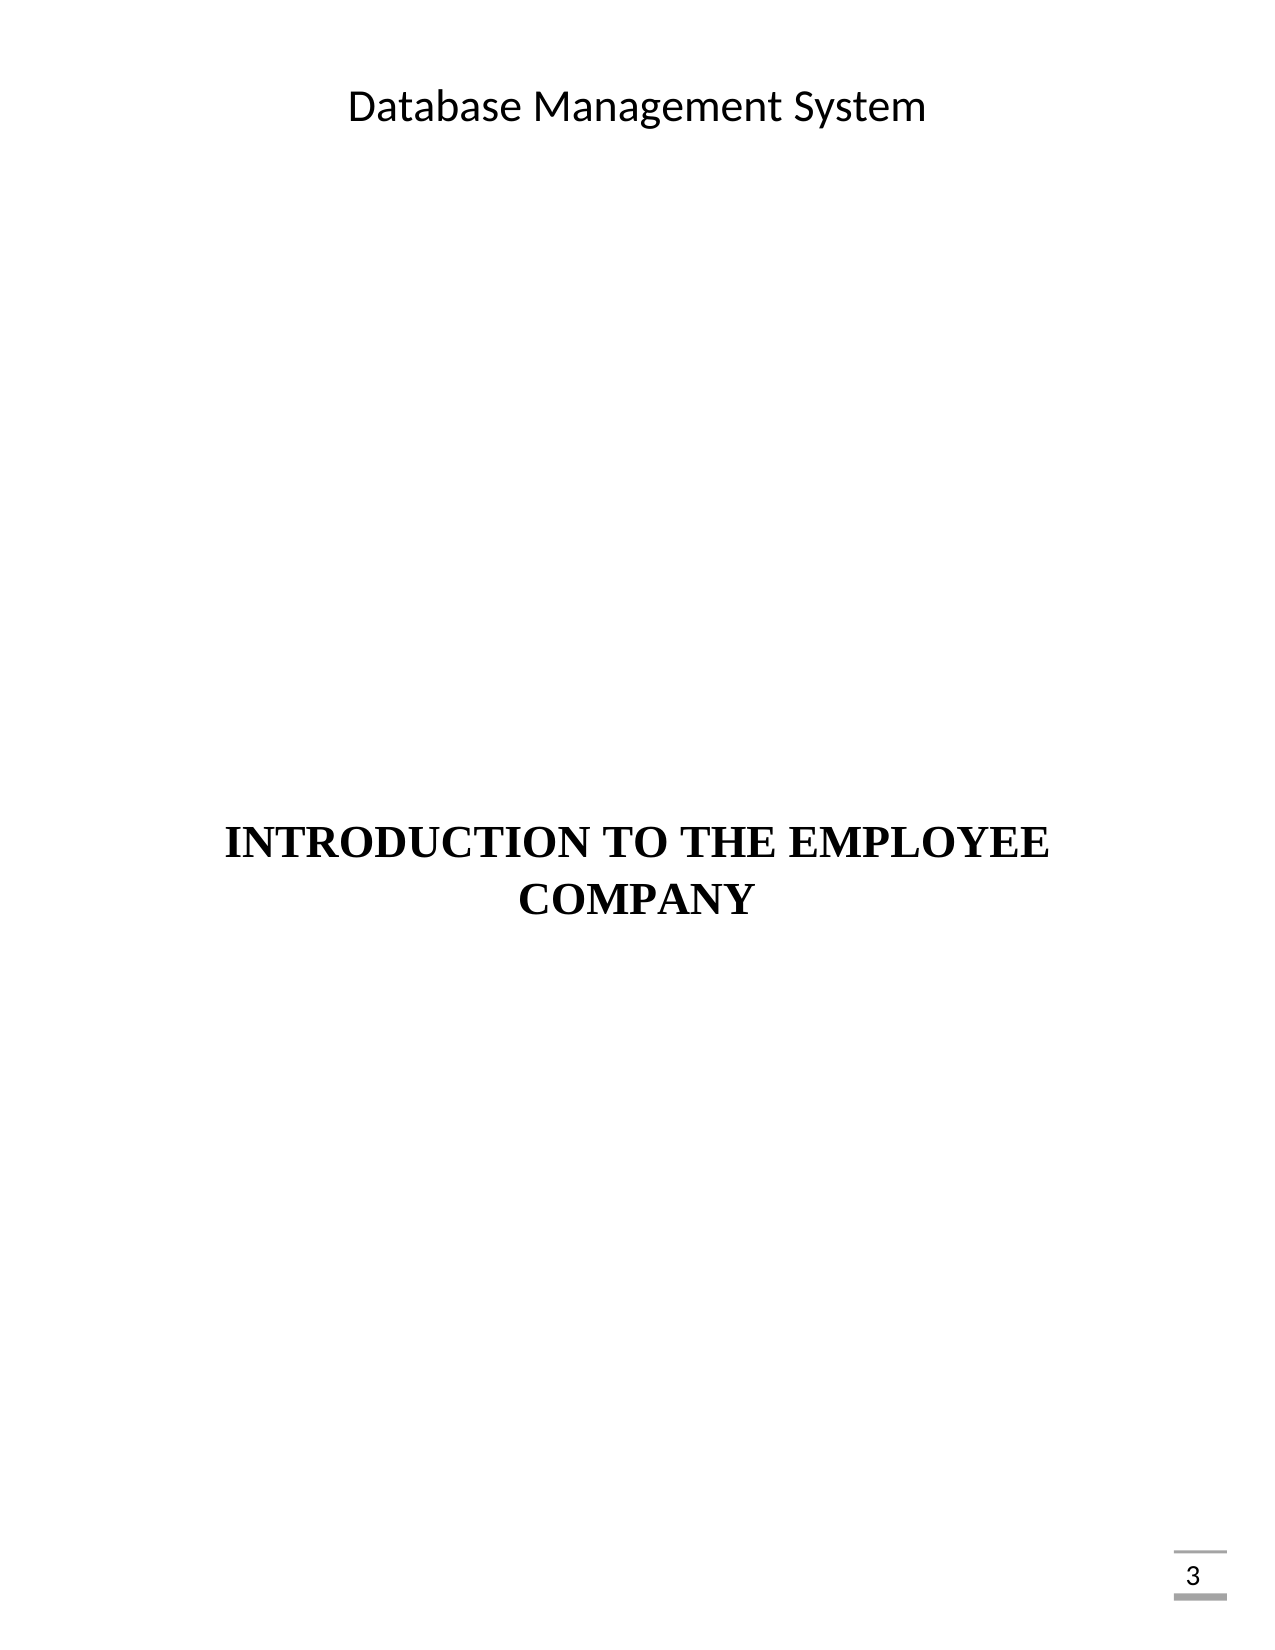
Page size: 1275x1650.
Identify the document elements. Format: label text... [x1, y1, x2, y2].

subtitle INTRODUCTION TO THE EMPLOYEE COMPANY [224, 814, 1110, 924]
